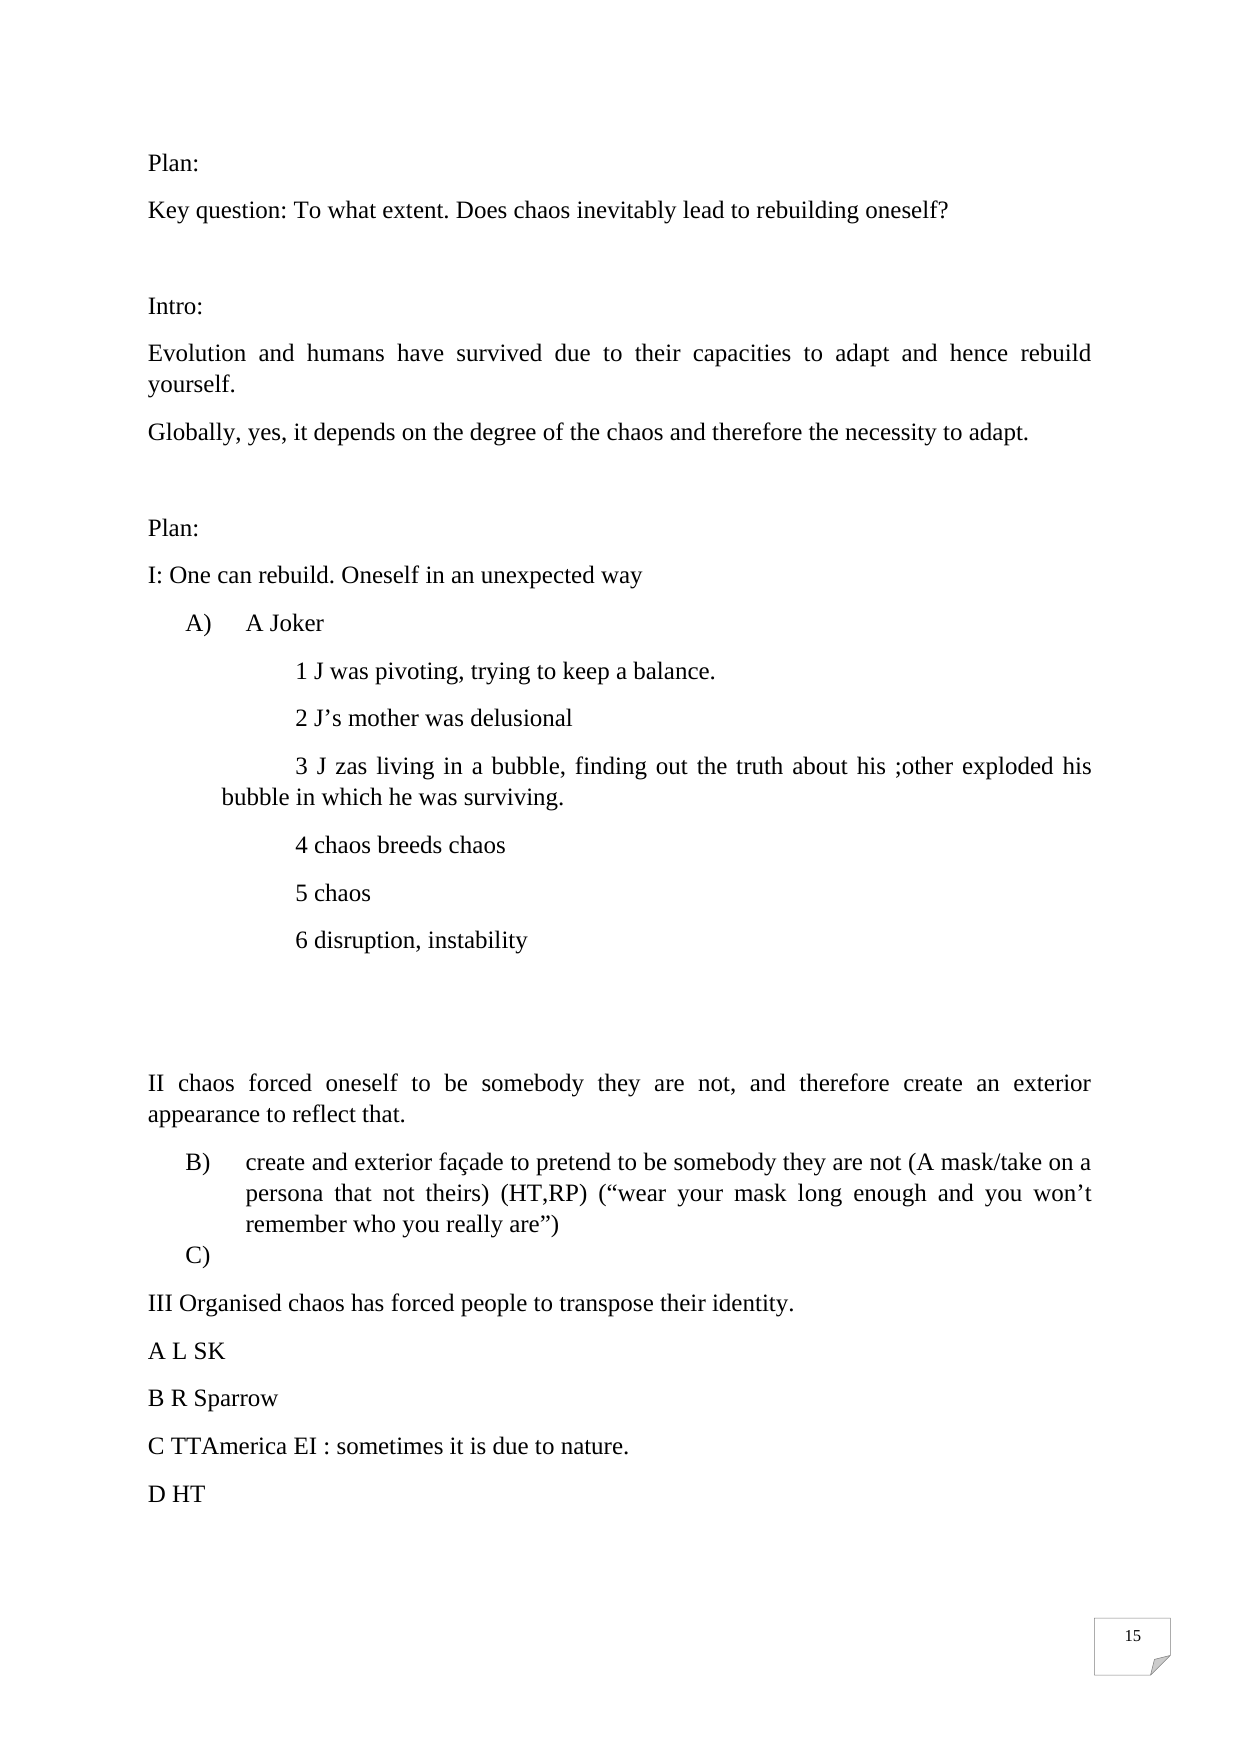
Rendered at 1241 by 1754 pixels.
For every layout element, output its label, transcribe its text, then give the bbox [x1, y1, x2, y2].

text Plan: [148, 513, 1093, 541]
text 3 J zas living in a bubble, finding out the truth about his ;other exploded his bubble in which he was surviving. [221, 751, 1093, 811]
text 2 J’s mother was delusional [221, 703, 1093, 732]
text 5 chaos [221, 878, 1093, 906]
text A L SK [148, 1336, 1093, 1364]
list create and exterior façade to pretend to be somebody they are not (A mask/take on a persona that not theirs) (HT,RP) (“wear your mask long enough and you won’t remember who you really are”) [185, 1147, 1093, 1238]
text 4 chaos breeds chaos [221, 830, 1093, 859]
text Intro: [148, 291, 1093, 319]
text Plan: [148, 148, 1093, 176]
text D HT [148, 1479, 1093, 1508]
text Evolution and humans have survived due to their capacities to adapt and hence rebuild yourself. [148, 338, 1093, 398]
text III Organised chaos has forced people to transpose their identity. [148, 1288, 1093, 1317]
text C TTAmerica EI : sometimes it is due to nature. [148, 1431, 1093, 1460]
text Globally, yes, it depends on the degree of the chaos and therefore the necessity to adapt. [148, 417, 1093, 446]
text II chaos forced oneself to be somebody they are not, and therefore create an exterior appearance to reflect that. [148, 1068, 1093, 1128]
text 6 disruption, instability [221, 925, 1093, 954]
list A Joker [185, 608, 1093, 637]
text B R Sparrow [148, 1383, 1093, 1412]
text Key question: To what extent. Does chaos inevitably lead to rebuilding oneself? [148, 195, 1093, 224]
text 1 J was pivoting, trying to keep a balance. [221, 656, 1093, 684]
text I: One can rebuild. Oneself in an unexpected way [148, 560, 1093, 589]
